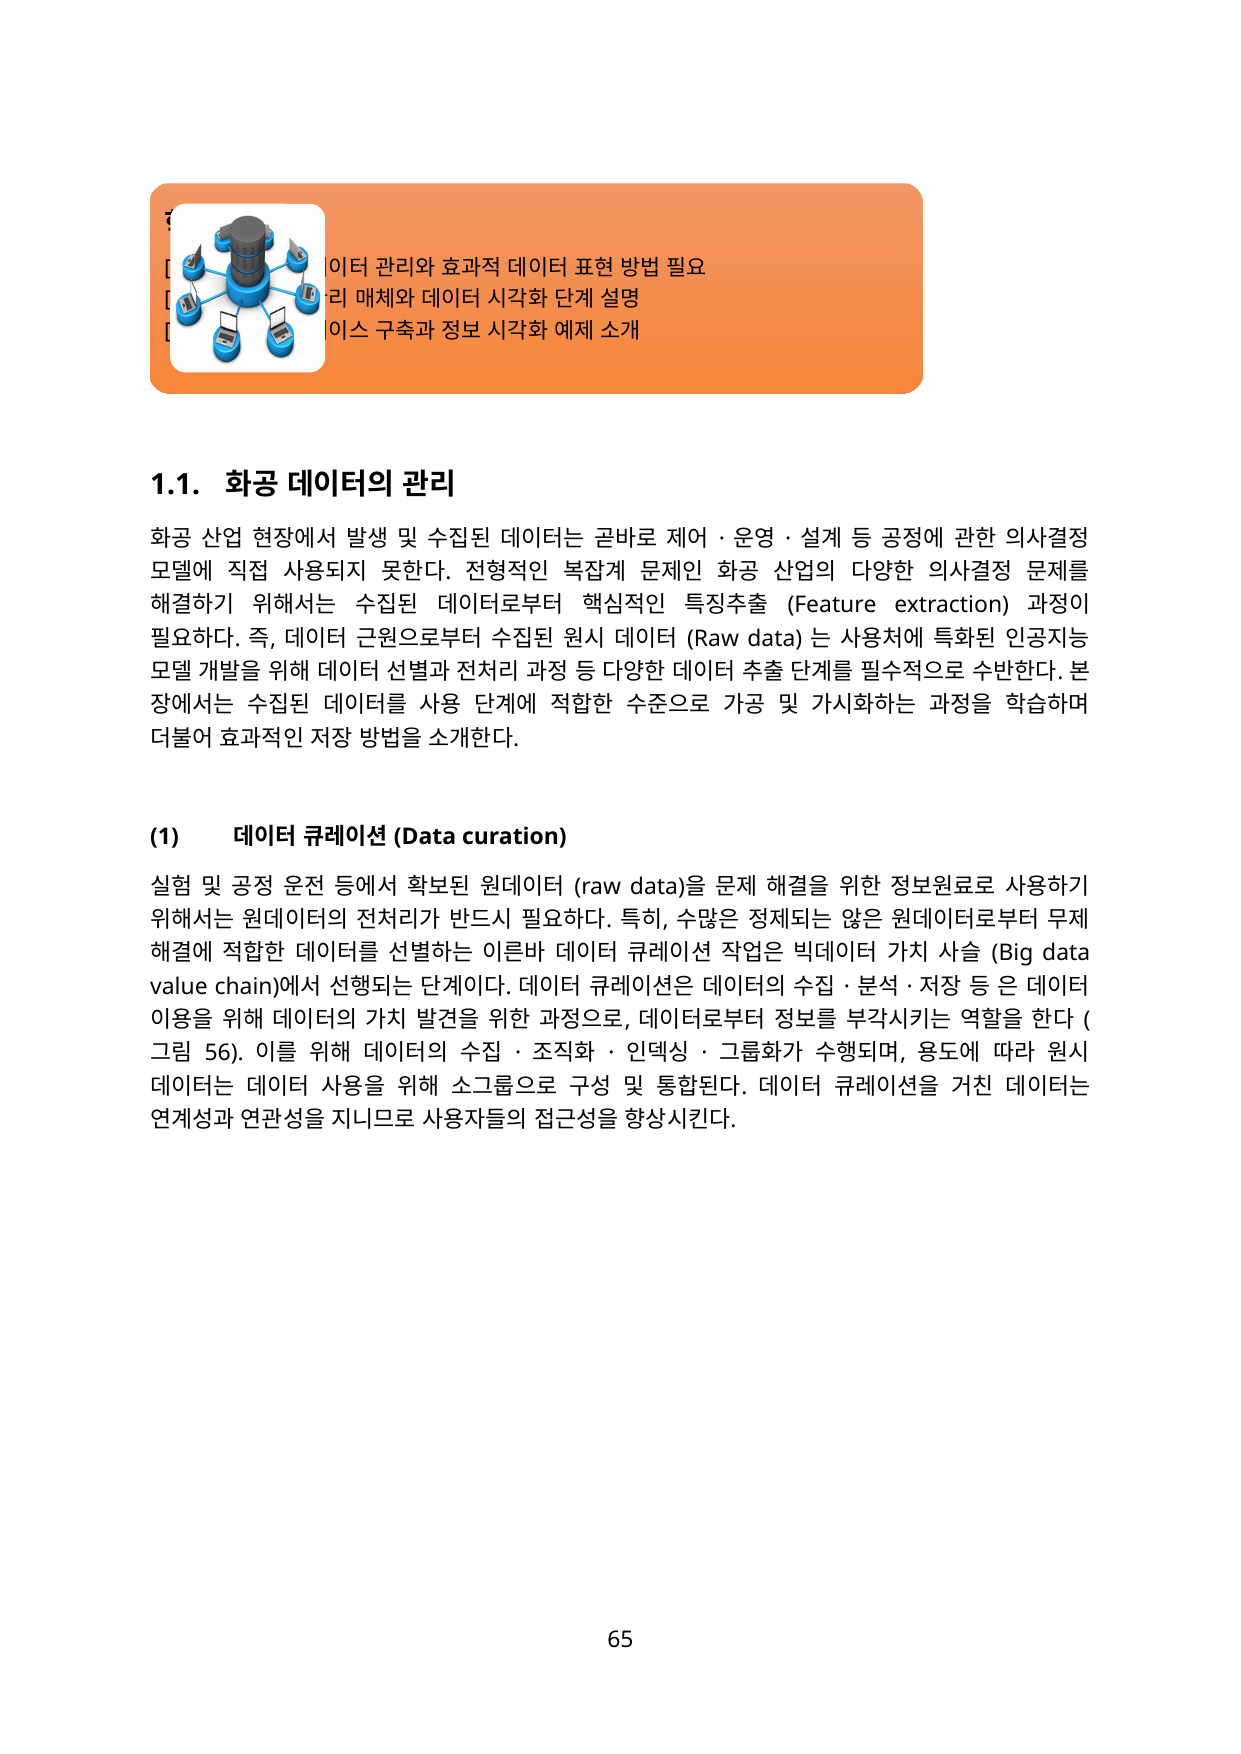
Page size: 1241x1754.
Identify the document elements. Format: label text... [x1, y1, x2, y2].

subtitle 화공 데이터의 관리 [150, 461, 1090, 503]
text 화공 산업 현장에서 발생 및 수집된 데이터는 곧바로 제어 · 운영 · 설계 등 공정에 관한 의사결정 모델에 직접 사용되지 못한다. 전형적인 복잡계 문제인 화공 산업의 다양한 의사결정 문제를 해결하기 위해서는 수집된 데이터로부터 핵심적인 특징추출 (Feature extraction) 과정이 필요하다. 즉, 데이터 근원으로부터 수집된 원시 데이터 (Raw data) 는 사용처에 특화된 인공지능 모델 개발을 위해 데이터 선별과 전처리 과정 등 다양한 데이터 추출 단계를 필수적으로 수반한다. 본 장에서는 수집된 데이터를 사용 단계에 적합한 수준으로 가공 및 가시화하는 과정을 학습하며 더불어 효과적인 저장 방법을 소개한다. [150, 520, 1090, 753]
list 데이터 큐레이션 (Data curation) [150, 817, 1090, 851]
text 실험 및 공정 운전 등에서 확보된 원데이터 (raw data)을 문제 해결을 위한 정보원료로 사용하기 위해서는 원데이터의 전처리가 반드시 필요하다. 특히, 수많은 정제되는 않은 원데이터로부터 무제 해결에 적합한 데이터를 선별하는 이른바 데이터 큐레이션 작업은 빅데이터 가치 사슬 (Big data value chain)에서 선행되는 단계이다. 데이터 큐레이션은 데이터의 수집 · 분석 · 저장 등 은 데이터 이용을 위해 데이터의 가치 발견을 위한 과정으로, 데이터로부터 정보를 부각시키는 역할을 한다 (그림 43). 이를 위해 데이터의 수집 · 조직화 · 인덱싱 · 그룹화가 수행되며, 용도에 따라 원시 데이터는 데이터 사용을 위해 소그룹으로 구성 및 통합된다. 데이터 큐레이션을 거친 데이터는 연계성과 연관성을 지니므로 사용자들의 접근성을 향상시킨다. [150, 867, 1090, 1134]
picture [170, 203, 326, 373]
